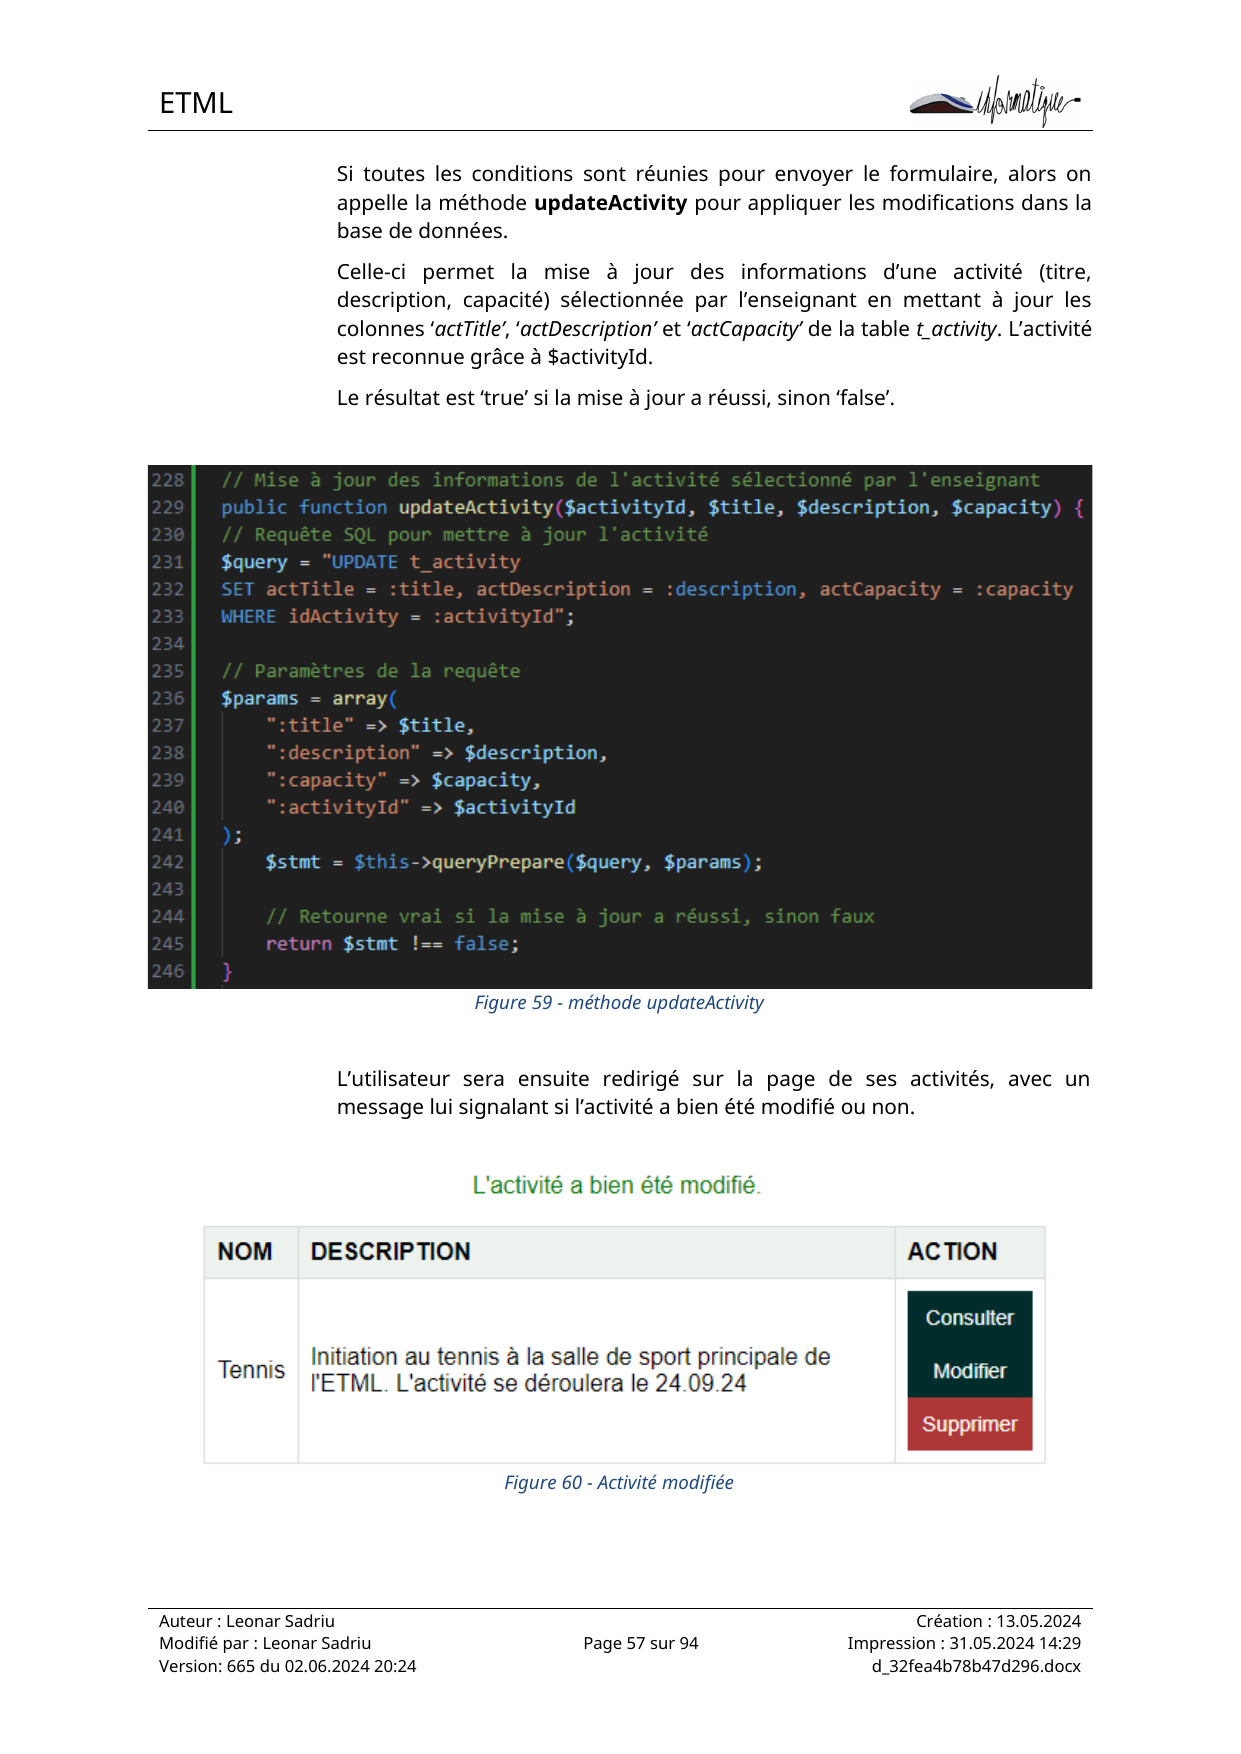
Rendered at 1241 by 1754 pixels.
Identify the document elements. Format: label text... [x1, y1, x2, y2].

picture [909, 75, 1082, 128]
text Le résultat est ‘true’ si la mise à jour a réussi, sinon ‘false’. [337, 383, 1092, 412]
text L’utilisateur sera ensuite redirigé sur la page de ses activités, avec un message lui signalant si l’activité a bien été modifié ou non. [337, 1064, 1092, 1121]
picture [189, 1174, 1052, 1470]
picture [147, 465, 1093, 989]
text Figure 59 - méthode updateActivity [148, 989, 1092, 1014]
text Figure 60 - Activité modifiée [148, 1469, 1092, 1495]
text Celle-ci permet la mise à jour des informations d’une activité (titre, description, capacité) sélectionnée par l’enseignant en mettant à jour les colonnes ‘actTitle’, ‘actDescription’ et ‘actCapacity’ de la table t_activity. L’activité est reconnue grâce à $activityId. [337, 257, 1092, 371]
text Si toutes les conditions sont réunies pour envoyer le formulaire, alors on appelle la méthode updateActivity pour appliquer les modifications dans la base de données. [337, 159, 1092, 244]
